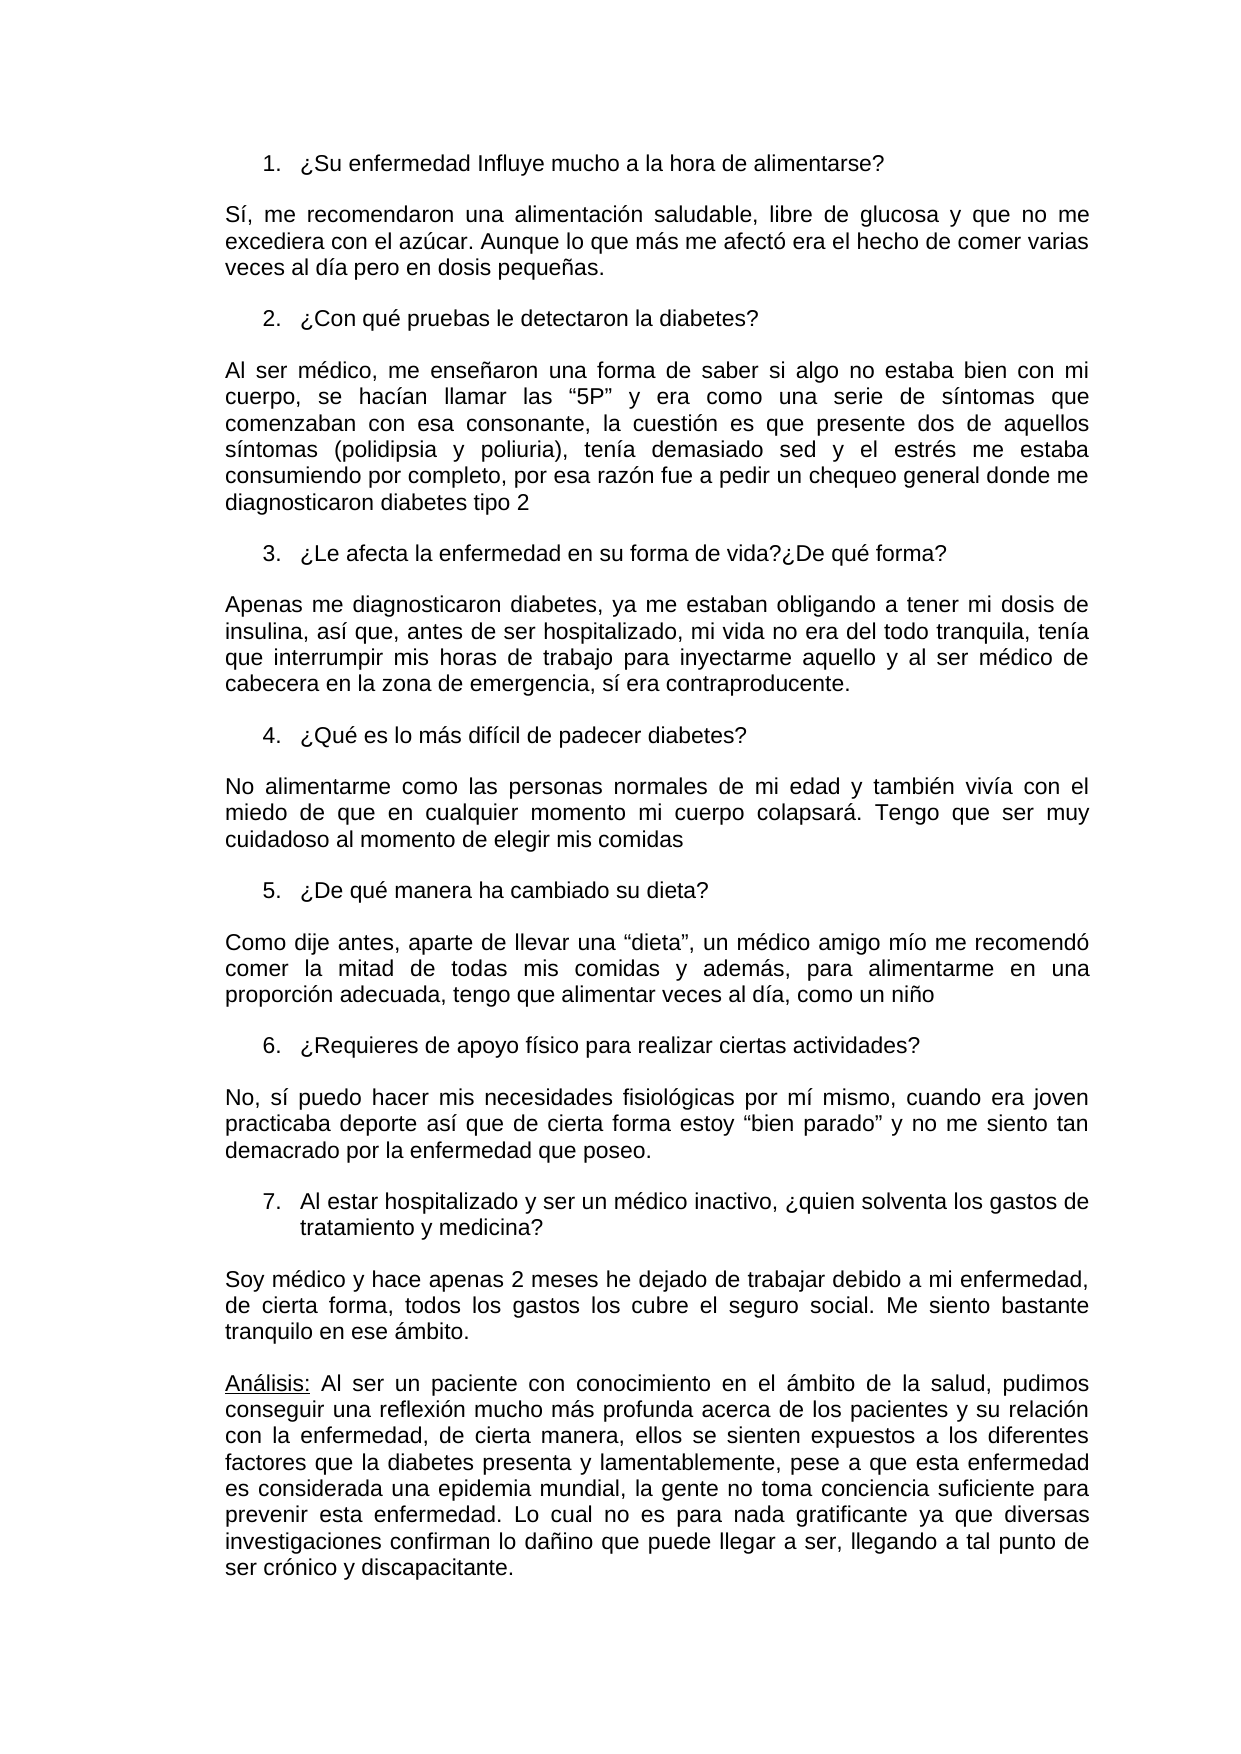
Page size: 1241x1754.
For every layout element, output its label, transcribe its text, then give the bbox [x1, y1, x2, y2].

text Como dije antes, aparte de llevar una “dieta”, un médico amigo mío me recomendó comer la mitad de todas mis comidas y además, para alimentarme en una proporción adecuada, tengo que alimentar veces al día, como un niño [225, 928, 1090, 1007]
list ¿De qué manera ha cambiado su dieta? [262, 877, 1090, 903]
text No, sí puedo hacer mis necesidades fisiológicas por mí mismo, cuando era joven practicaba deporte así que de cierta forma estoy “bien parado” y no me siento tan demacrado por la enfermedad que poseo. [225, 1084, 1090, 1163]
list ¿Le afecta la enfermedad en su forma de vida?¿De qué forma? [262, 540, 1090, 566]
list ¿Requieres de apoyo físico para realizar ciertas actividades? [262, 1032, 1090, 1059]
text No alimentarme como las personas normales de mi edad y también vivía con el miedo de que en cualquier momento mi cuerpo colapsará. Tengo que ser muy cuidadoso al momento de elegir mis comidas [225, 773, 1090, 852]
text Sí, me recomendaron una alimentación saludable, libre de glucosa y que no me excediera con el azúcar. Aunque lo que más me afectó era el hecho de comer varias veces al día pero en dosis pequeñas. [225, 201, 1090, 280]
list ¿Qué es lo más difícil de padecer diabetes? [262, 722, 1090, 748]
list ¿Su enfermedad Influye mucho a la hora de alimentarse? [262, 150, 1090, 176]
text Soy médico y hace apenas 2 meses he dejado de trabajar debido a mi enfermedad, de cierta forma, todos los gastos los cubre el seguro social. Me siento bastante tranquilo en ese ámbito. [225, 1266, 1090, 1345]
text Análisis: Al ser un paciente con conocimiento en el ámbito de la salud, pudimos conseguir una reflexión mucho más profunda acerca de los pacientes y su relación con la enfermedad, de cierta manera, ellos se sienten expuestos a los diferentes factores que la diabetes presenta y lamentablemente, pese a que esta enfermedad es considerada una epidemia mundial, la gente no toma conciencia suficiente para prevenir esta enfermedad. Lo cual no es para nada gratificante ya que diversas investigaciones confirman lo dañino que puede llegar a ser, llegando a tal punto de ser crónico y discapacitante. [225, 1370, 1090, 1581]
text Al ser médico, me enseñaron una forma de saber si algo no estaba bien con mi cuerpo, se hacían llamar las “5P” y era como una serie de síntomas que comenzaban con esa consonante, la cuestión es que presente dos de aquellos síntomas (polidipsia y poliuria), tenía demasiado sed y el estrés me estaba consumiendo por completo, por esa razón fue a pedir un chequeo general donde me diagnosticaron diabetes tipo 2 [225, 357, 1090, 515]
list Al estar hospitalizado y ser un médico inactivo, ¿quien solventa los gastos de tratamiento y medicina? [262, 1188, 1090, 1241]
list ¿Con qué pruebas le detectaron la diabetes? [262, 305, 1090, 332]
text Apenas me diagnosticaron diabetes, ya me estaban obligando a tener mi dosis de insulina, así que, antes de ser hospitalizado, mi vida no era del todo tranquila, tenía que interrumpir mis horas de trabajo para inyectarme aquello y al ser médico de cabecera en la zona de emergencia, sí era contraproducente. [225, 591, 1090, 697]
